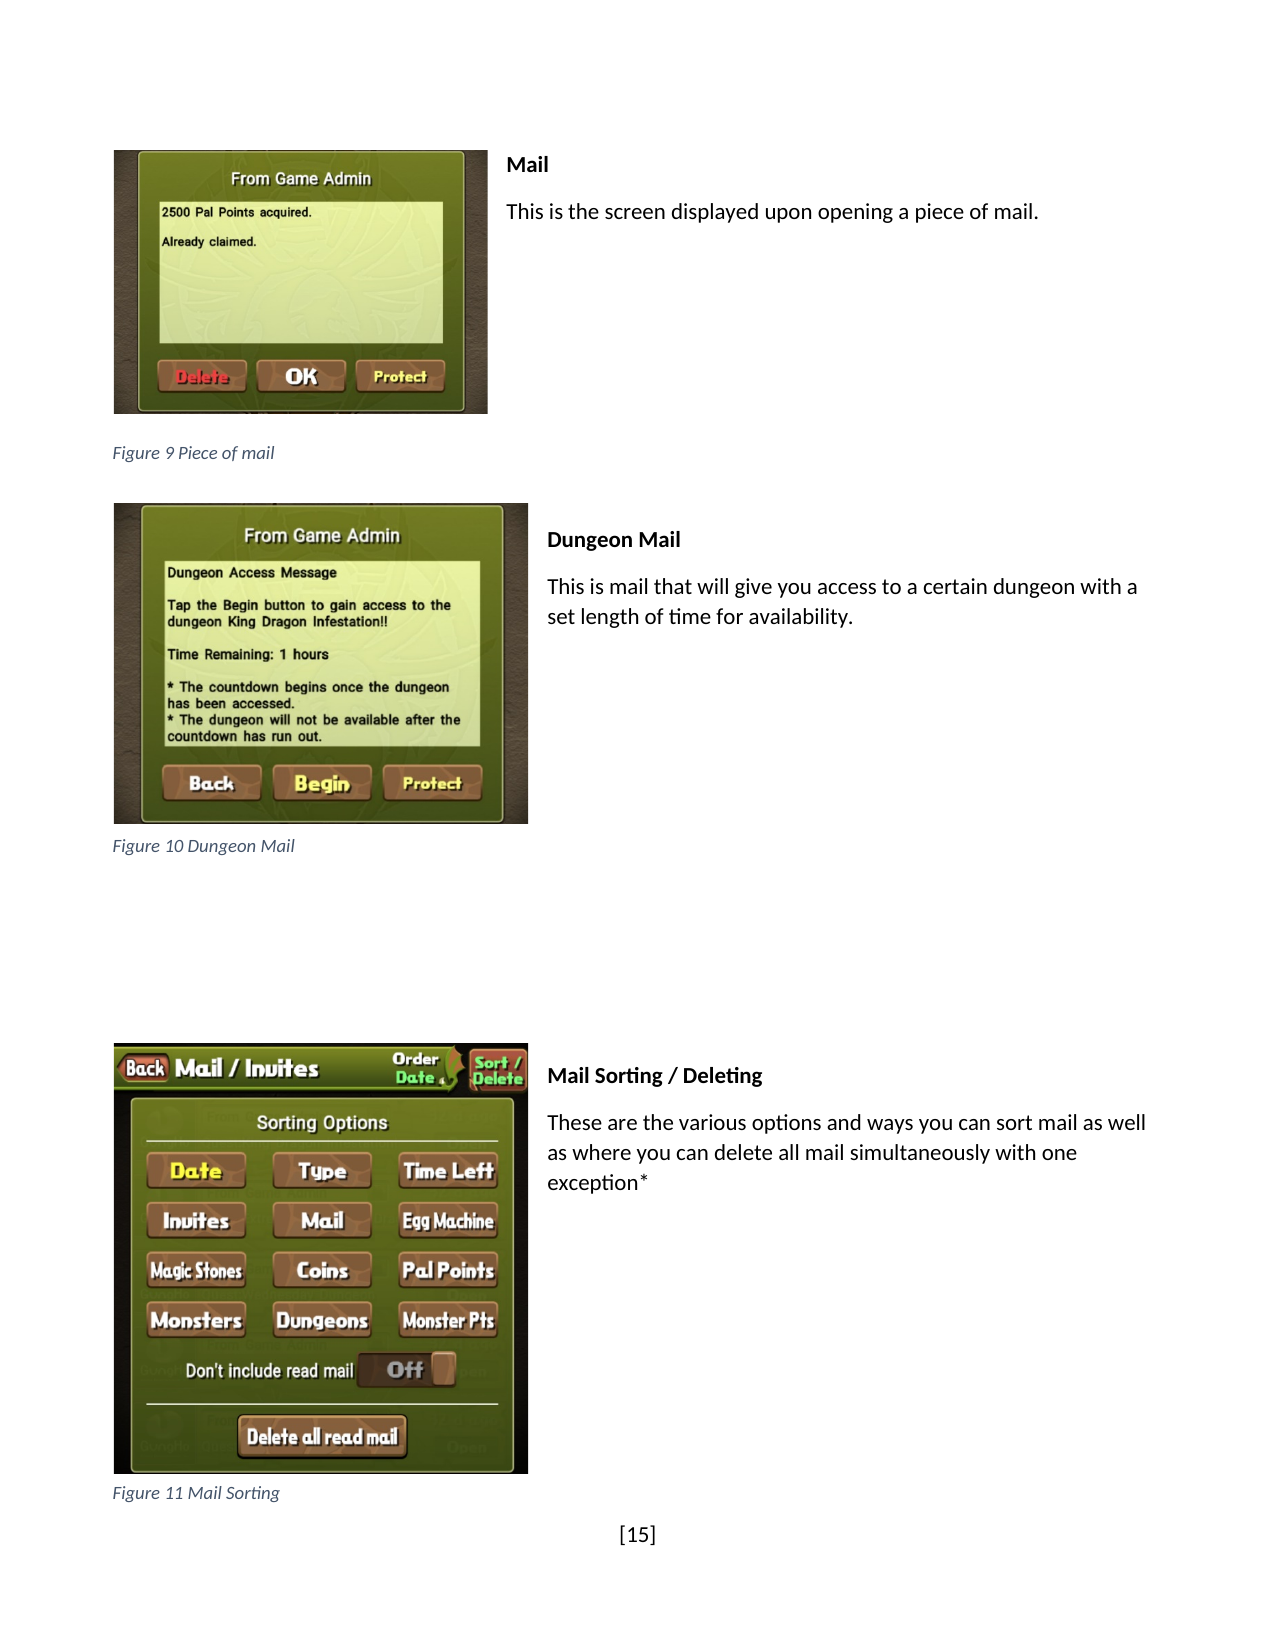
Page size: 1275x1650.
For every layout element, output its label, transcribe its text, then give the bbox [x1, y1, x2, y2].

picture [112, 503, 529, 825]
text Mail Sorting / Deleting [529, 1061, 1162, 1089]
picture [112, 150, 488, 417]
text These are the various options and ways you can sort mail as well as where you can delete all mail simultaneously with one exception* [529, 1108, 1162, 1196]
text This is mail that will give you access to a certain dungeon with a set length of time for availability. [529, 572, 1162, 630]
text Dungeon Mail [529, 525, 1162, 553]
picture [112, 1043, 529, 1475]
text Mail [488, 150, 1162, 178]
text This is the screen displayed upon opening a piece of mail. [488, 197, 1162, 225]
